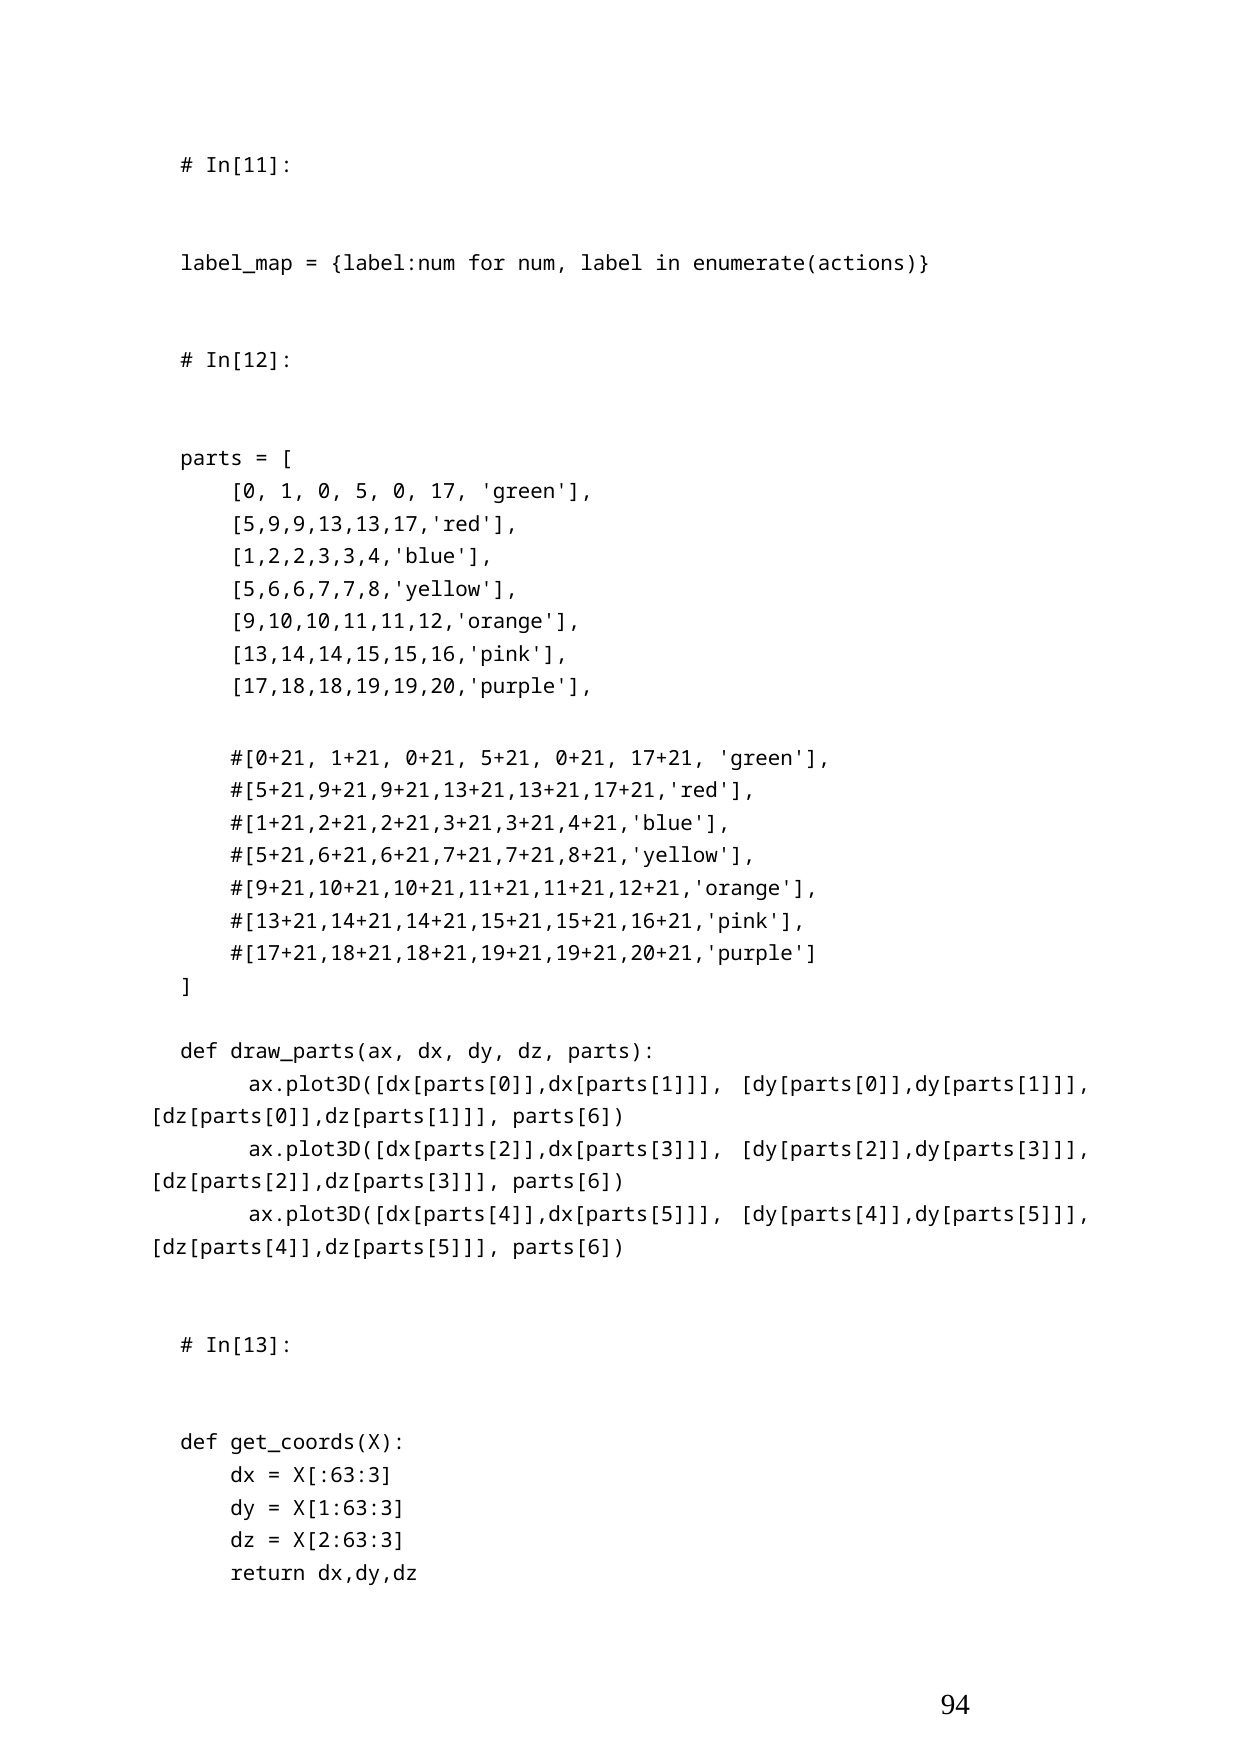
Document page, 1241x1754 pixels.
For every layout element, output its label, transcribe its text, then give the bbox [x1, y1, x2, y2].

text ] [150, 971, 1090, 999]
text [17,18,18,19,19,20,'purple'], [150, 672, 1090, 700]
text [5,6,6,7,7,8,'yellow'], [150, 574, 1090, 602]
text parts = [ [150, 443, 1090, 472]
text dy = X[1:63:3] [150, 1493, 1090, 1521]
text #[5+21,6+21,6+21,7+21,7+21,8+21,'yellow'], [150, 841, 1090, 869]
text #[0+21, 1+21, 0+21, 5+21, 0+21, 17+21, 'green'], [150, 743, 1090, 771]
text ax.plot3D([dx[parts[2]],dx[parts[3]]], [dy[parts[2]],dy[parts[3]]], [dz[parts[2]],dz[parts[3]]], parts[6]) [150, 1134, 1090, 1195]
text label_map = {label:num for num, label in enumerate(actions)} [150, 248, 1090, 276]
text [0, 1, 0, 5, 0, 17, 'green'], [150, 476, 1090, 504]
text [5,9,9,13,13,17,'red'], [150, 509, 1090, 537]
text #[5+21,9+21,9+21,13+21,13+21,17+21,'red'], [150, 775, 1090, 804]
text return dx,dy,dz [150, 1558, 1090, 1586]
text #[1+21,2+21,2+21,3+21,3+21,4+21,'blue'], [150, 808, 1090, 836]
text ax.plot3D([dx[parts[4]],dx[parts[5]]], [dy[parts[4]],dy[parts[5]]], [dz[parts[4]],dz[parts[5]]], parts[6]) [150, 1199, 1090, 1260]
text #[17+21,18+21,18+21,19+21,19+21,20+21,'purple'] [150, 938, 1090, 967]
text # In[11]: [150, 150, 1090, 178]
text dx = X[:63:3] [150, 1460, 1090, 1488]
text def get_coords(X): [150, 1427, 1090, 1456]
text #[13+21,14+21,14+21,15+21,15+21,16+21,'pink'], [150, 906, 1090, 934]
text #[9+21,10+21,10+21,11+21,11+21,12+21,'orange'], [150, 873, 1090, 902]
text # In[12]: [150, 346, 1090, 374]
text [13,14,14,15,15,16,'pink'], [150, 639, 1090, 667]
text dz = X[2:63:3] [150, 1525, 1090, 1554]
text def draw_parts(ax, dx, dy, dz, parts): [150, 1036, 1090, 1065]
text [1,2,2,3,3,4,'blue'], [150, 541, 1090, 570]
text # In[13]: [150, 1330, 1090, 1358]
text [9,10,10,11,11,12,'orange'], [150, 606, 1090, 635]
text ax.plot3D([dx[parts[0]],dx[parts[1]]], [dy[parts[0]],dy[parts[1]]], [dz[parts[0]],dz[parts[1]]], parts[6]) [150, 1069, 1090, 1130]
